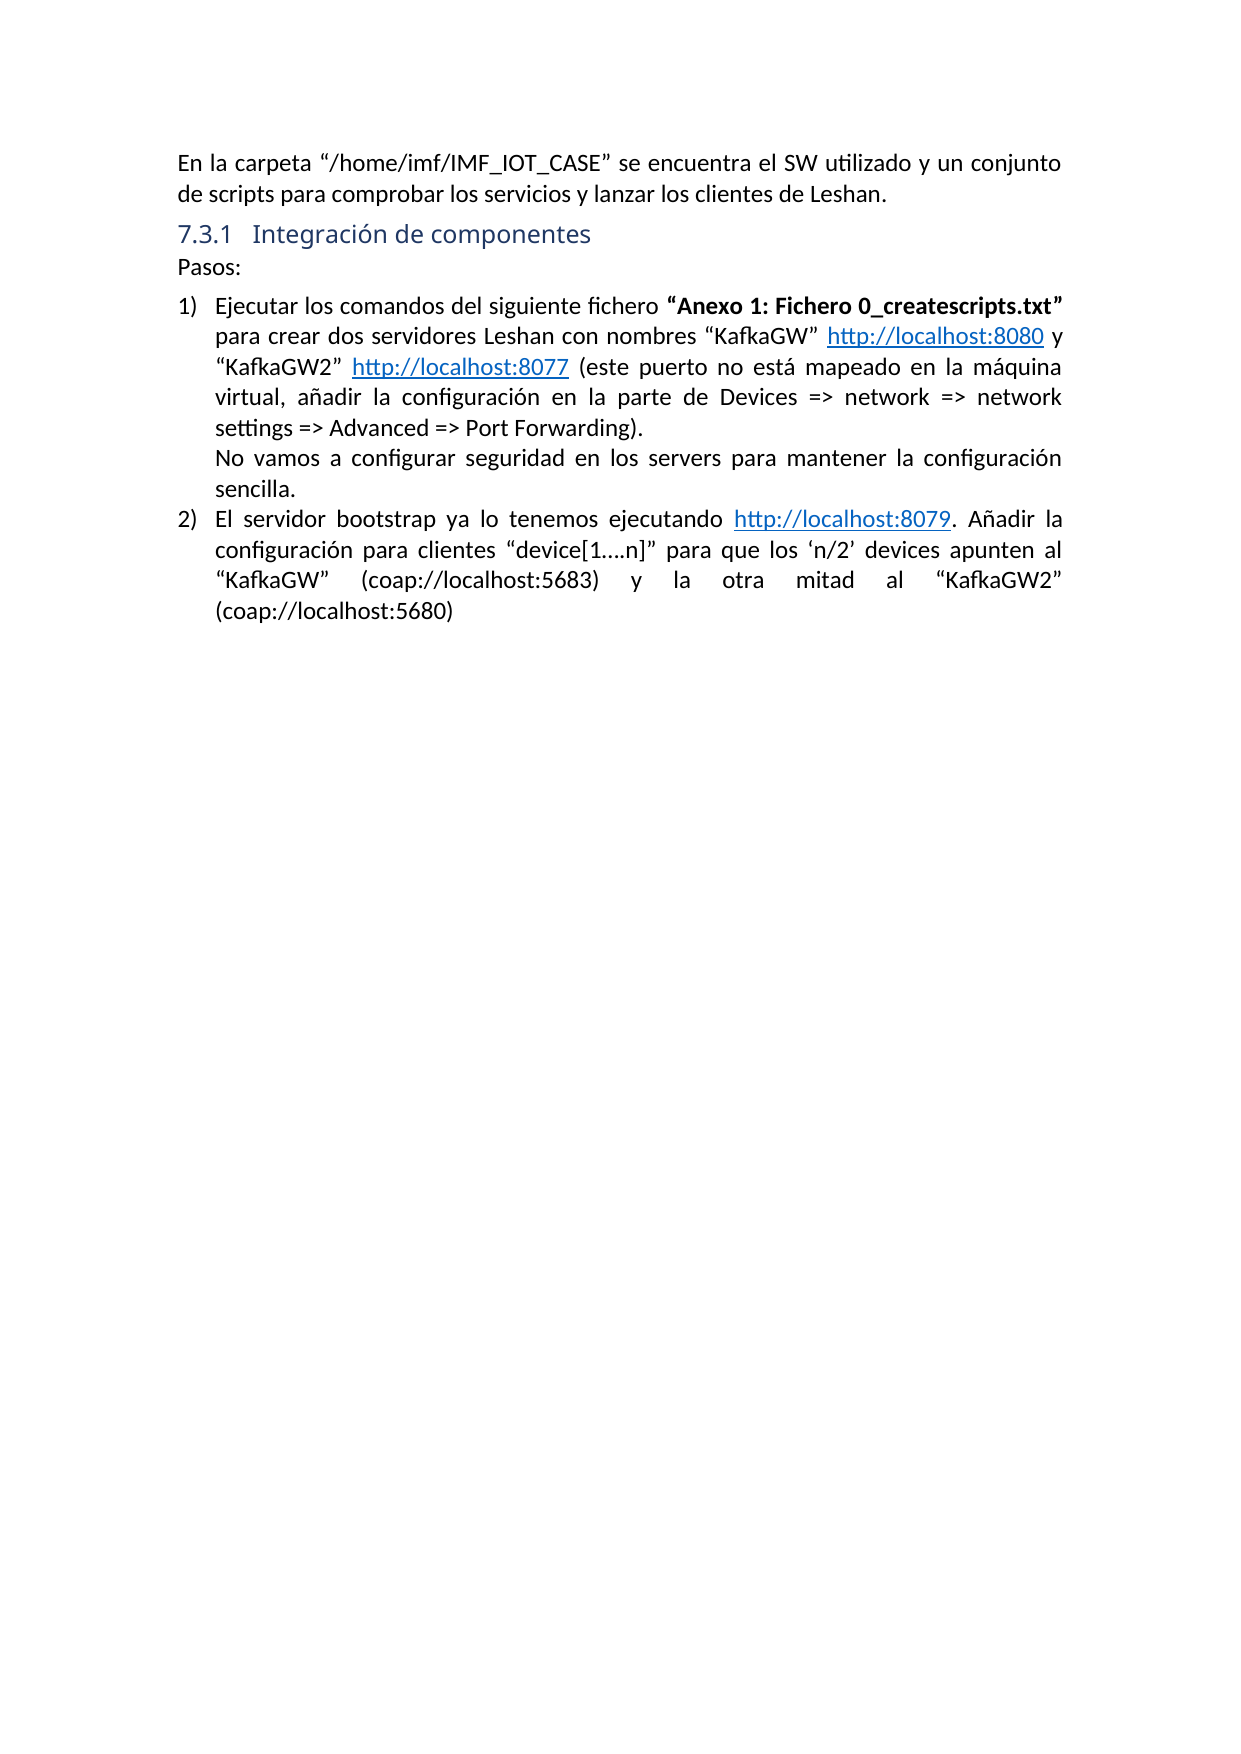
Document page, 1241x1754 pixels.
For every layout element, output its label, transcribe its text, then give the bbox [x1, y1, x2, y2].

text En la carpeta “/home/imf/IMF_IOT_CASE” se encuentra el SW utilizado y un conjunto de scripts para comprobar los servicios y lanzar los clientes de Leshan. [177, 148, 1063, 209]
text Pasos: [177, 251, 1063, 282]
subtitle Integración de componentes [177, 217, 1063, 251]
list No vamos a configurar seguridad en los servers para mantener la configuración sencilla. [215, 442, 1063, 503]
list Ejecutar los comandos del siguiente fichero “Anexo 1: Fichero 0_createscripts.txt” para crear dos servidores Leshan con nombres “KafkaGW” http://localhost:8080 y “KafkaGW2” http://localhost:8077 (este puerto no está mapeado en la máquina virtual, añadir la configuración en la parte de Devices => network => network settings => Advanced => Port Forwarding). [177, 290, 1063, 442]
list El servidor bootstrap ya lo tenemos ejecutando http://localhost:8079. Añadir la configuración para clientes “device[1….n]” para que los ‘n/2’ devices apunten al “KafkaGW” (coap://localhost:5683) y la otra mitad al “KafkaGW2” (coap://localhost:5680) [177, 503, 1063, 626]
